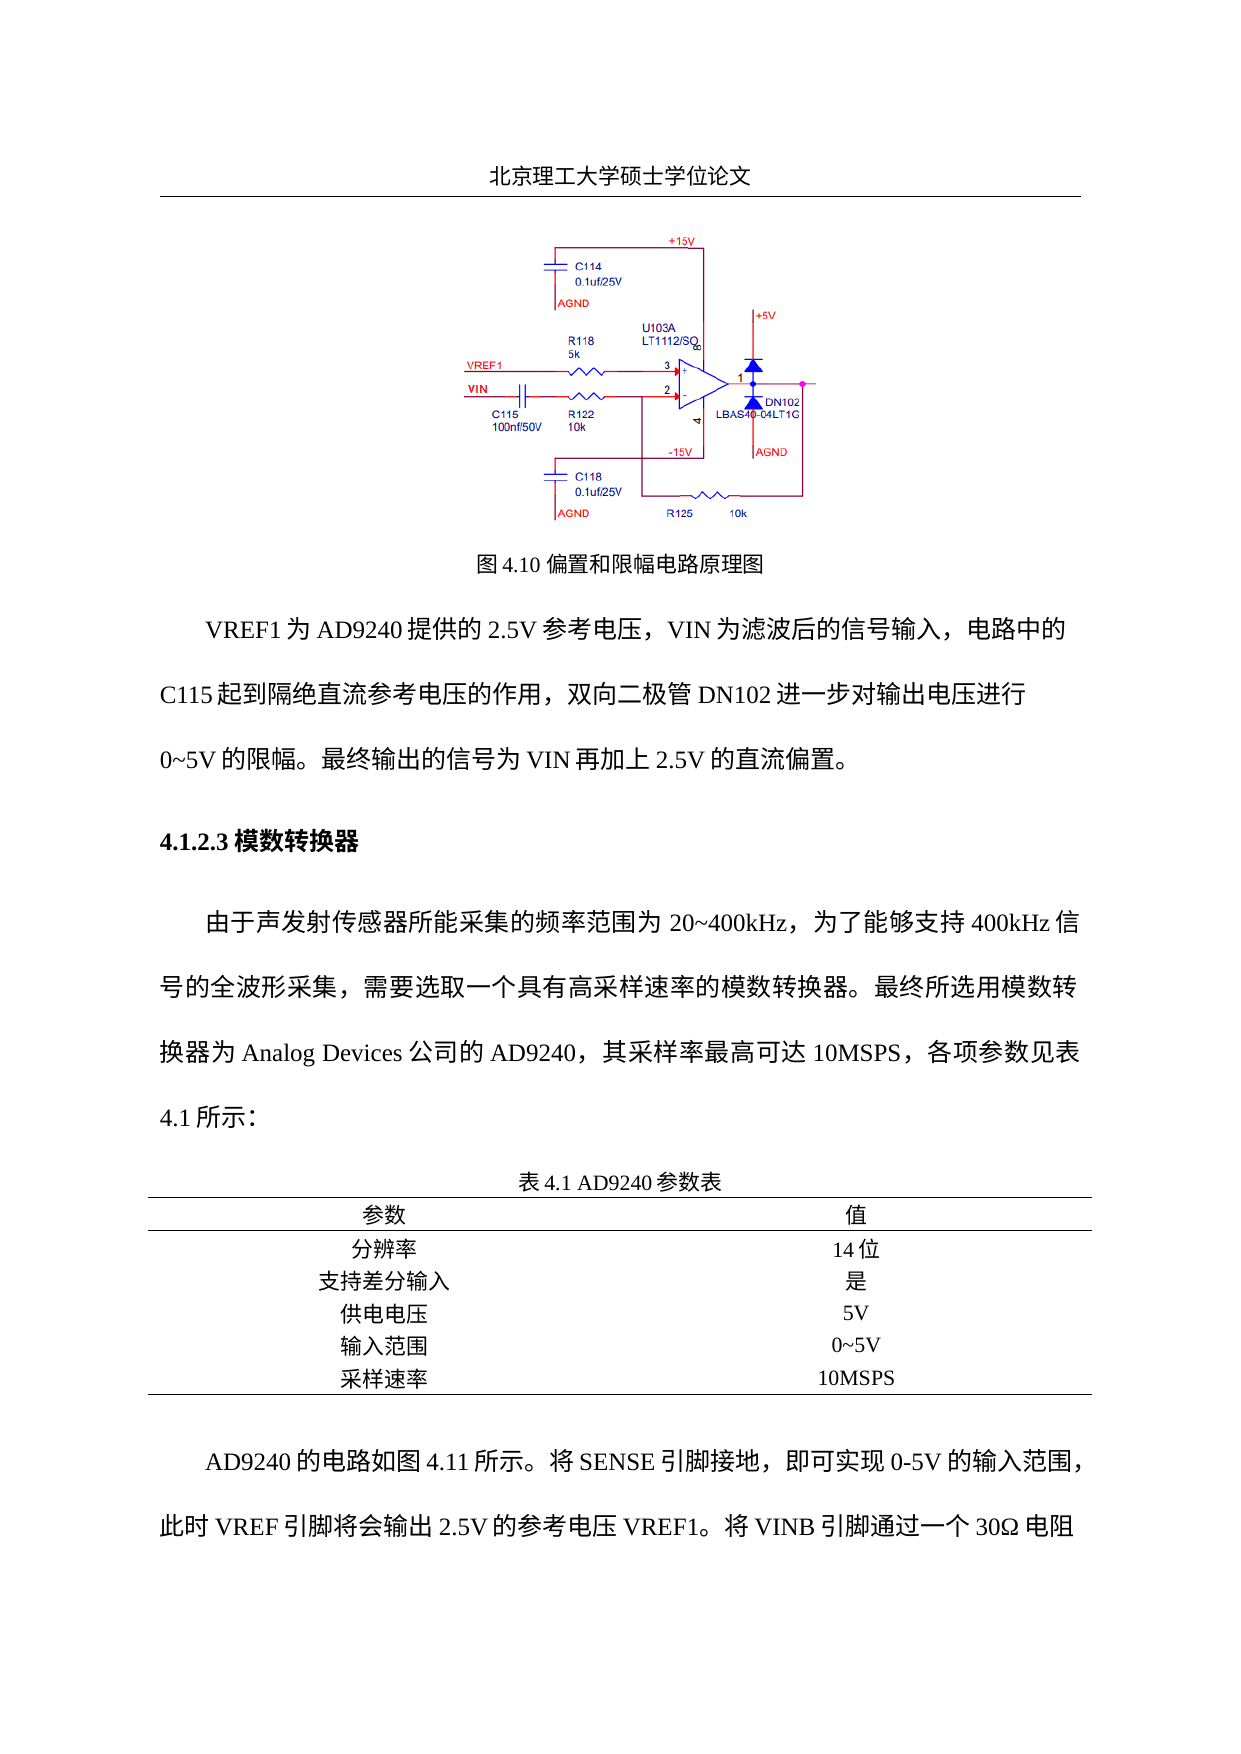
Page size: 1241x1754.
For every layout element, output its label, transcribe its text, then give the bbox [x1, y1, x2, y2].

table_cell 分辨率 [148, 1231, 620, 1264]
text 由于声发射传感器所能采集的频率范围为20~400kHz，为了能够支持400kHz信号的全波形采集，需要选取一个具有高采样速率的模数转换器。最终所选用模数转换器为Analog Devices公司的AD9240，其采样率最高可达10MSPS，各项参数见表4.1所示： [159, 888, 1081, 1148]
table_cell 是 [620, 1264, 1092, 1296]
table_cell 14位 [620, 1231, 1092, 1264]
text VREF1为AD9240提供的2.5V参考电压，VIN为滤波后的信号输入，电路中的C115起到隔绝直流参考电压的作用，双向二极管DN102进一步对输出电压进行0~5V的限幅。最终输出的信号为VIN再加上2.5V的直流偏置。 [159, 596, 1081, 791]
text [159, 1427, 1081, 1557]
table_header 值 [620, 1198, 1092, 1230]
table_cell 输入范围 [148, 1329, 620, 1361]
table_cell 5V [620, 1296, 1092, 1329]
table_cell 0~5V [620, 1329, 1092, 1361]
text 4.1.2.3 模数转换器 [159, 807, 1081, 872]
table_cell 采样速率 [148, 1361, 620, 1394]
text 图4.10 偏置和限幅电路原理图 [159, 547, 1081, 579]
text 表4.1 AD9240参数表 [159, 1164, 1081, 1197]
picture [455, 221, 830, 546]
table_cell 供电电压 [148, 1296, 620, 1329]
table_cell 支持差分输入 [148, 1264, 620, 1296]
table_cell 10MSPS [620, 1361, 1092, 1394]
table_header 参数 [148, 1198, 620, 1230]
